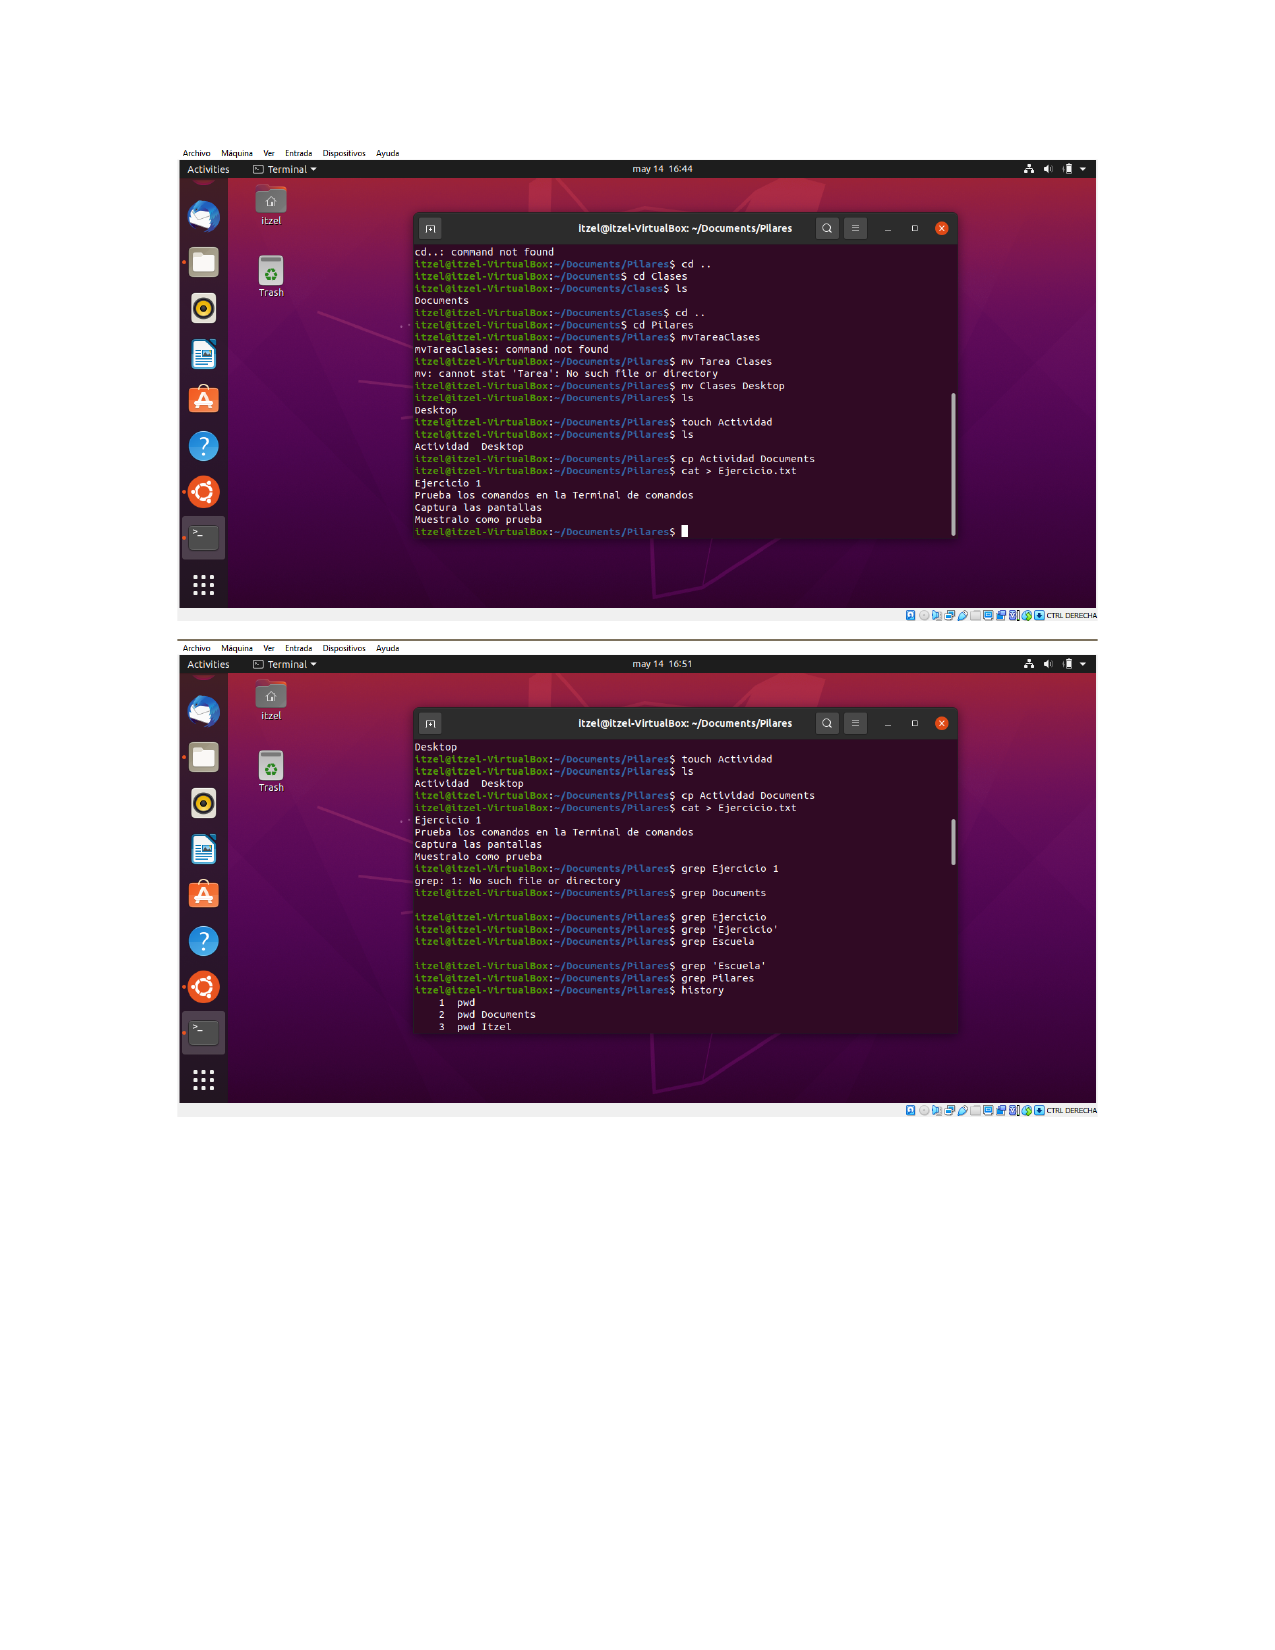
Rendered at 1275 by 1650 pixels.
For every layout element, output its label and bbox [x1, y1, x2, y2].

picture [177, 147, 1098, 621]
picture [177, 639, 1098, 1117]
